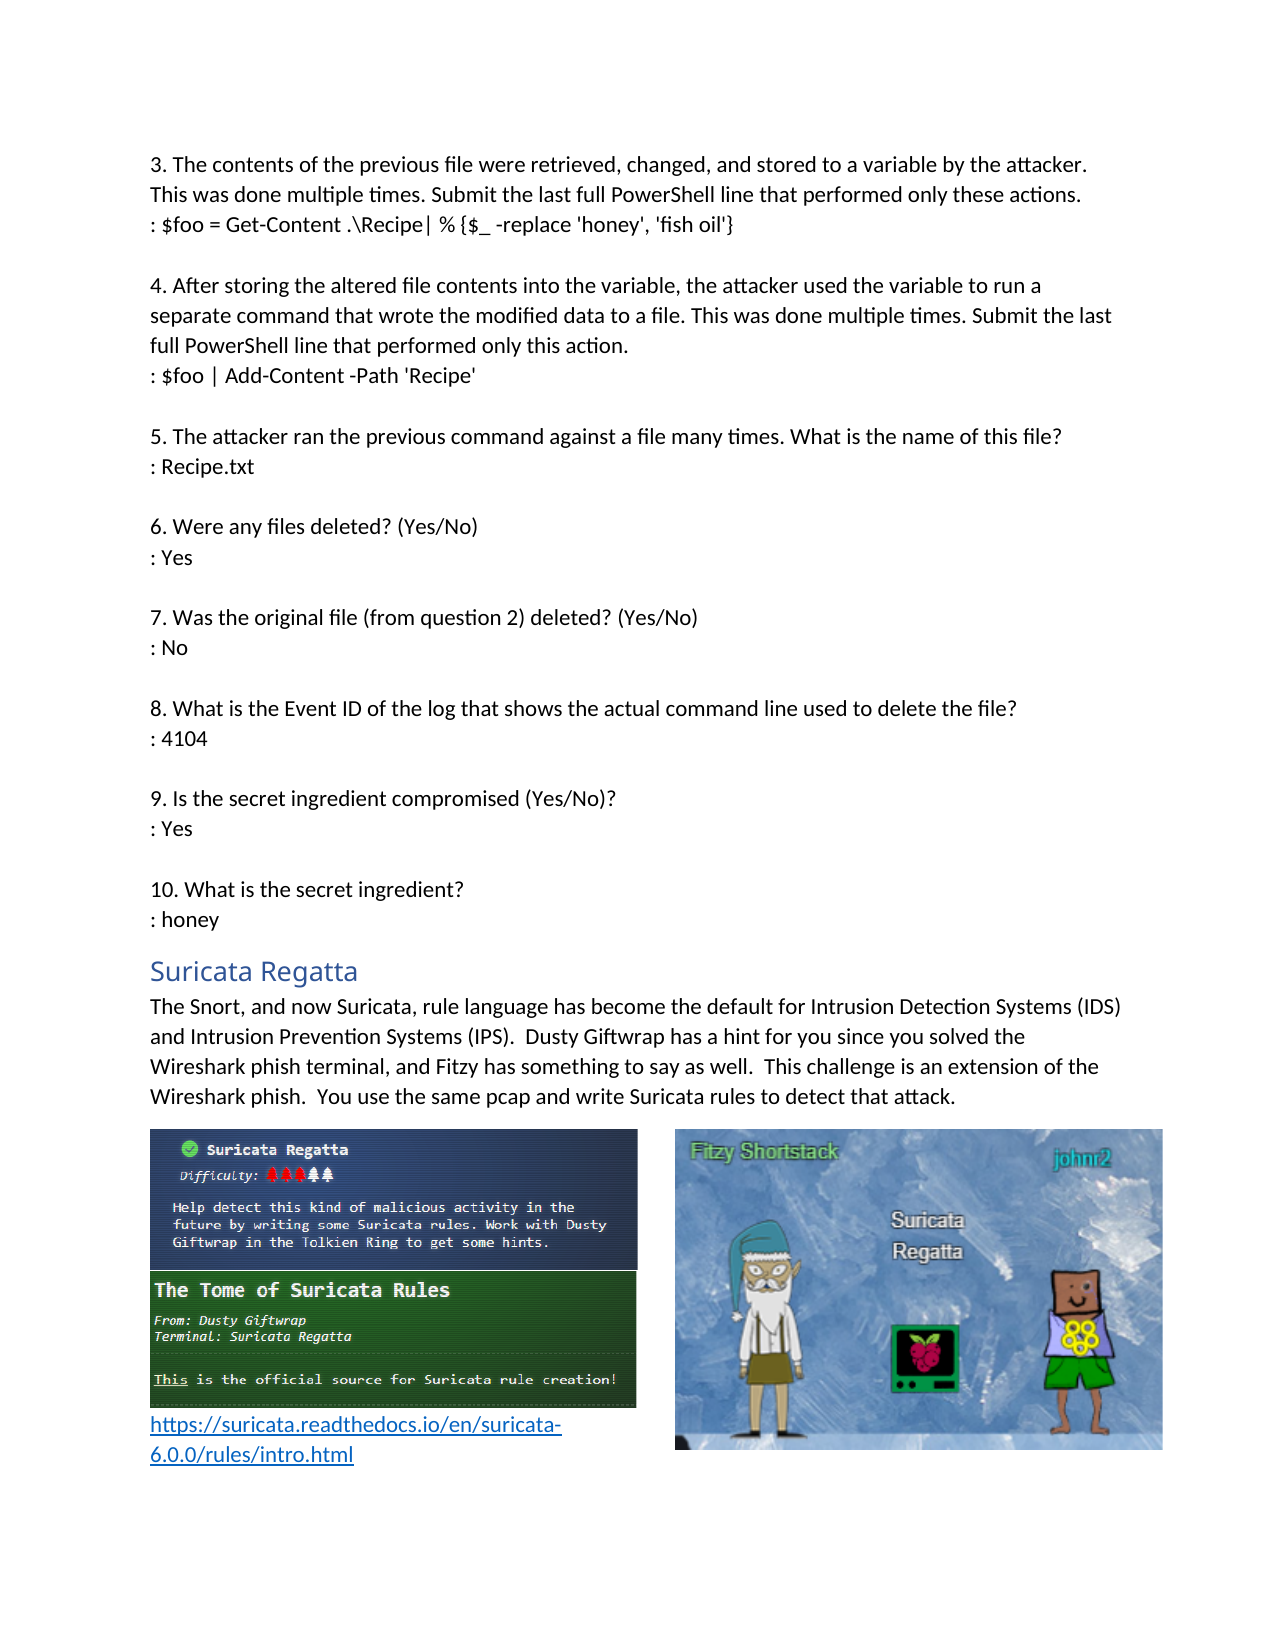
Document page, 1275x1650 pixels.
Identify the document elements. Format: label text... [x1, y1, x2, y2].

text The Snort, and now Suricata, rule language has become the default for Intrusion Detection Systems (IDS) and Intrusion Prevention Systems (IPS). Dusty Giftwrap has a hint for you since you solved the Wireshark phish terminal, and Fitzy has something to say as well. This challenge is an extension of the Wireshark phish. You use the same pcap and write Suricata rules to detect that attack. [150, 992, 1125, 1111]
picture [675, 1129, 1163, 1450]
text : No [150, 633, 1125, 661]
text https://suricata.readthedocs.io/en/suricata-6.0.0/rules/intro.html [150, 1408, 600, 1468]
picture [150, 1129, 638, 1270]
text : Yes [150, 543, 1125, 571]
text 4. After storing the altered file contents into the variable, the attacker used the variable to run a separate command that wrote the modified data to a file. This was done multiple times. Submit the last full PowerShell line that performed only this action. [150, 271, 1125, 359]
text : Yes [150, 814, 1125, 843]
text 9. Is the secret ingredient compromised (Yes/No)? [150, 784, 1125, 812]
subtitle Suricata Regatta [150, 952, 1125, 989]
picture [150, 1271, 637, 1408]
text : $foo = Get-Content .\Recipe| % {$_ -replace 'honey', 'fish oil'} [150, 210, 1125, 238]
text : honey [150, 905, 1125, 933]
text 7. Was the original file (from question 2) deleted? (Yes/No) [150, 603, 1125, 631]
text : Recipe.txt [150, 452, 1125, 480]
text 6. Were any files deleted? (Yes/No) [150, 512, 1125, 541]
text 3. The contents of the previous file were retrieved, changed, and stored to a variable by the attacker. This was done multiple times. Submit the last full PowerShell line that performed only these actions. [150, 150, 1125, 208]
text 10. What is the secret ingredient? [150, 875, 1125, 903]
text 8. What is the Event ID of the log that shows the actual command line used to delete the file? [150, 694, 1125, 722]
text : 4104 [150, 724, 1125, 752]
text 5. The attacker ran the previous command against a file many times. What is the name of this file? [150, 422, 1125, 450]
text : $foo | Add-Content -Path 'Recipe' [150, 361, 1125, 389]
